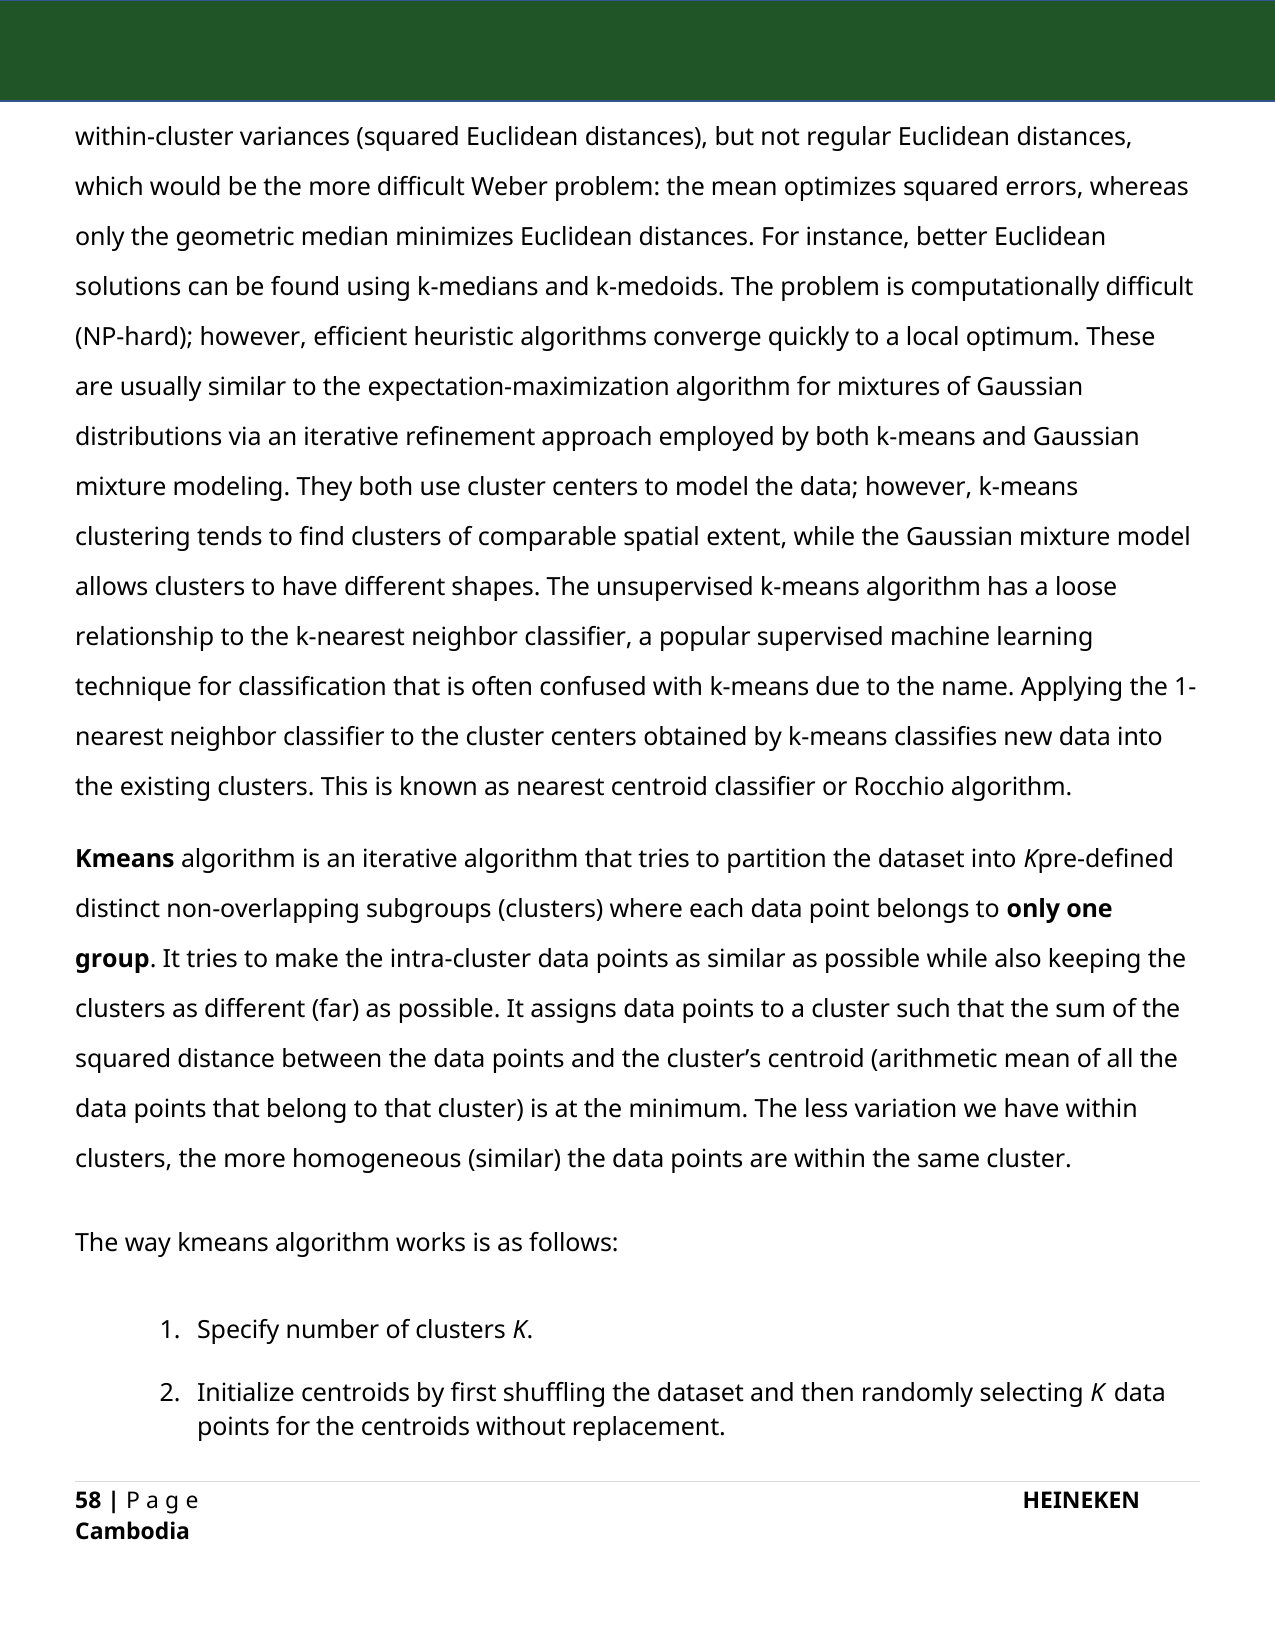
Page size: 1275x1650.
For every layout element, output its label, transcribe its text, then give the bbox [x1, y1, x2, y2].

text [75, 103, 1200, 803]
text The way kmeans algorithm works is as follows: [75, 1224, 1200, 1258]
text Kmeans algorithm is an iterative algorithm that tries to partition the dataset into Kpre-defined distinct non-overlapping subgroups (clusters) where each data point belongs to only one group. It tries to make the intra-cluster data points as similar as possible while also keeping the clusters as different (far) as possible. It assigns data points to a cluster such that the sum of the squared distance between the data points and the cluster’s centroid (arithmetic mean of all the data points that belong to that cluster) is at the minimum. The less variation we have within clusters, the more homogeneous (similar) the data points are within the same cluster. [75, 824, 1200, 1174]
list Initialize centroids by first shuffling the dataset and then randomly selecting K data points for the centroids without replacement. [159, 1375, 1200, 1443]
list Specify number of clusters K. [159, 1312, 1200, 1346]
